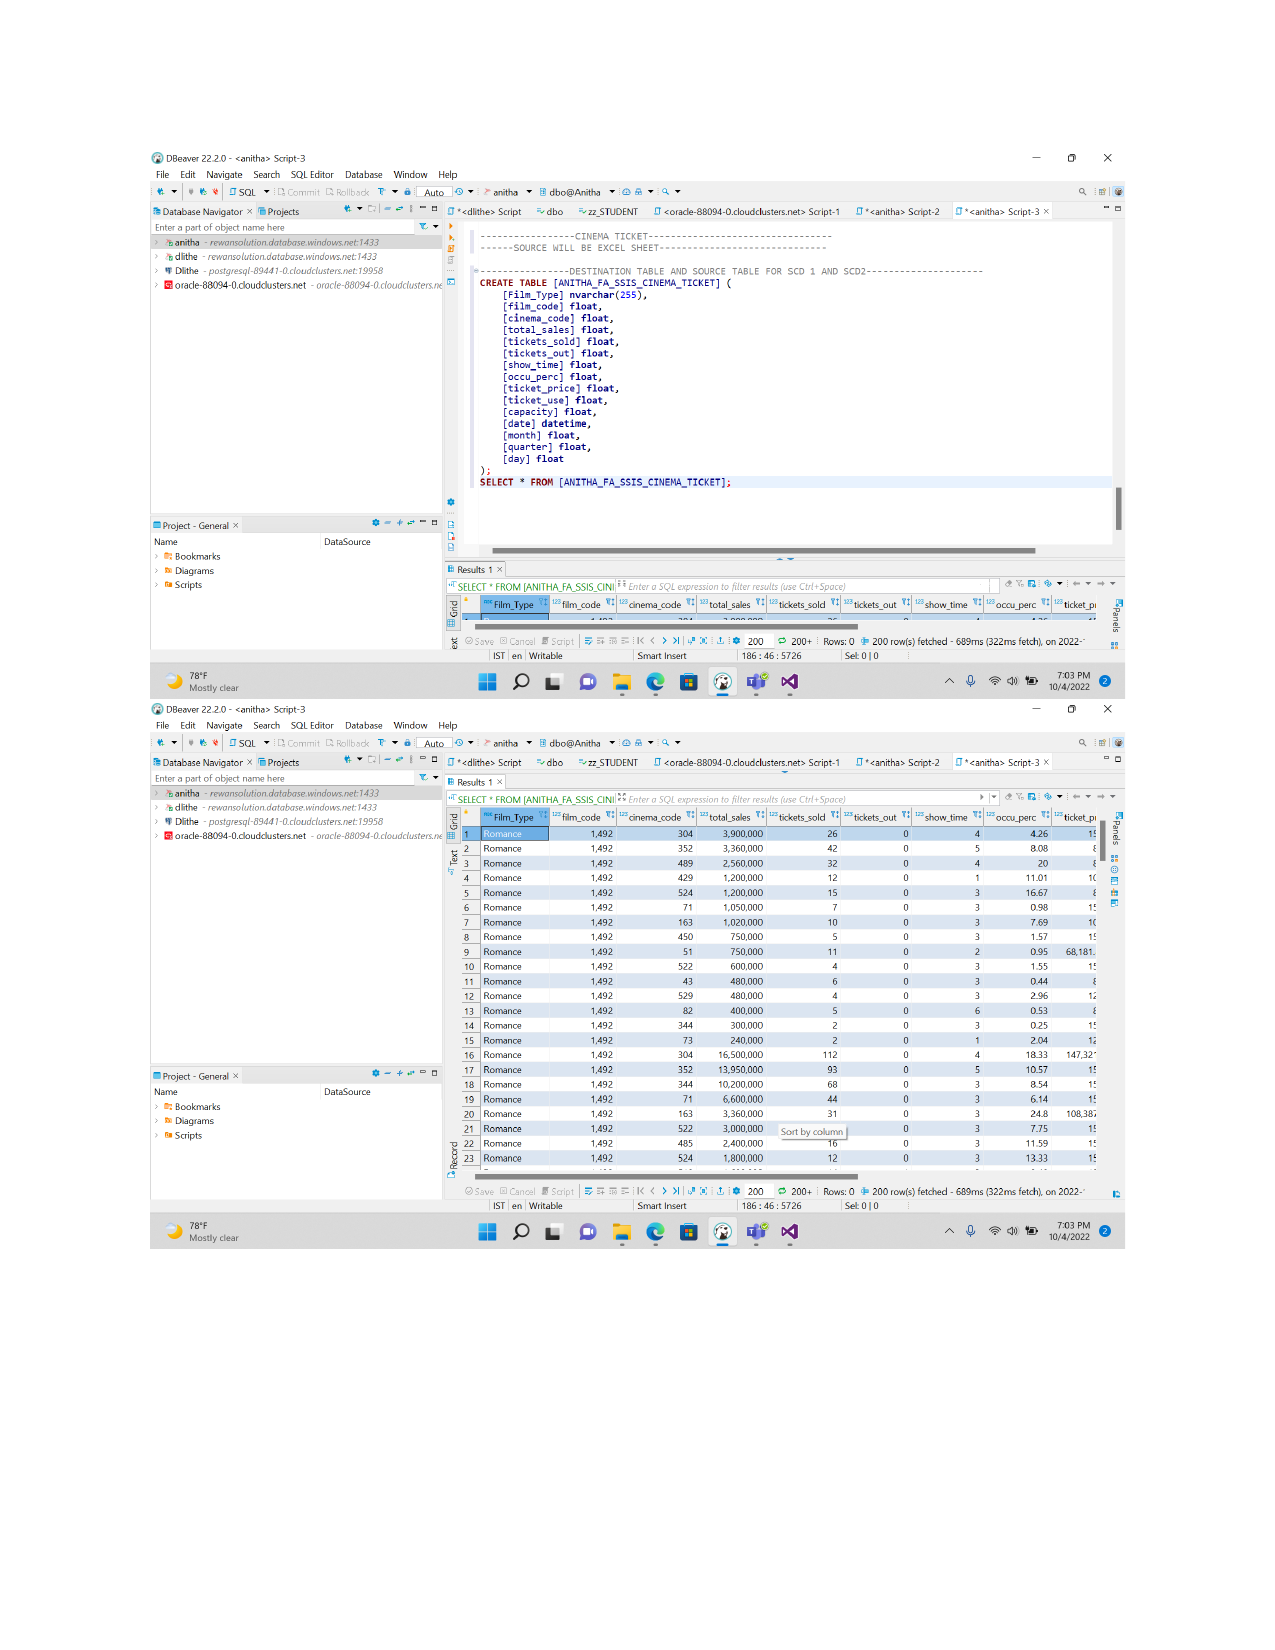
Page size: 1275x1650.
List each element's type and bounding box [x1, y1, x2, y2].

picture [150, 150, 1125, 699]
picture [150, 700, 1125, 1249]
